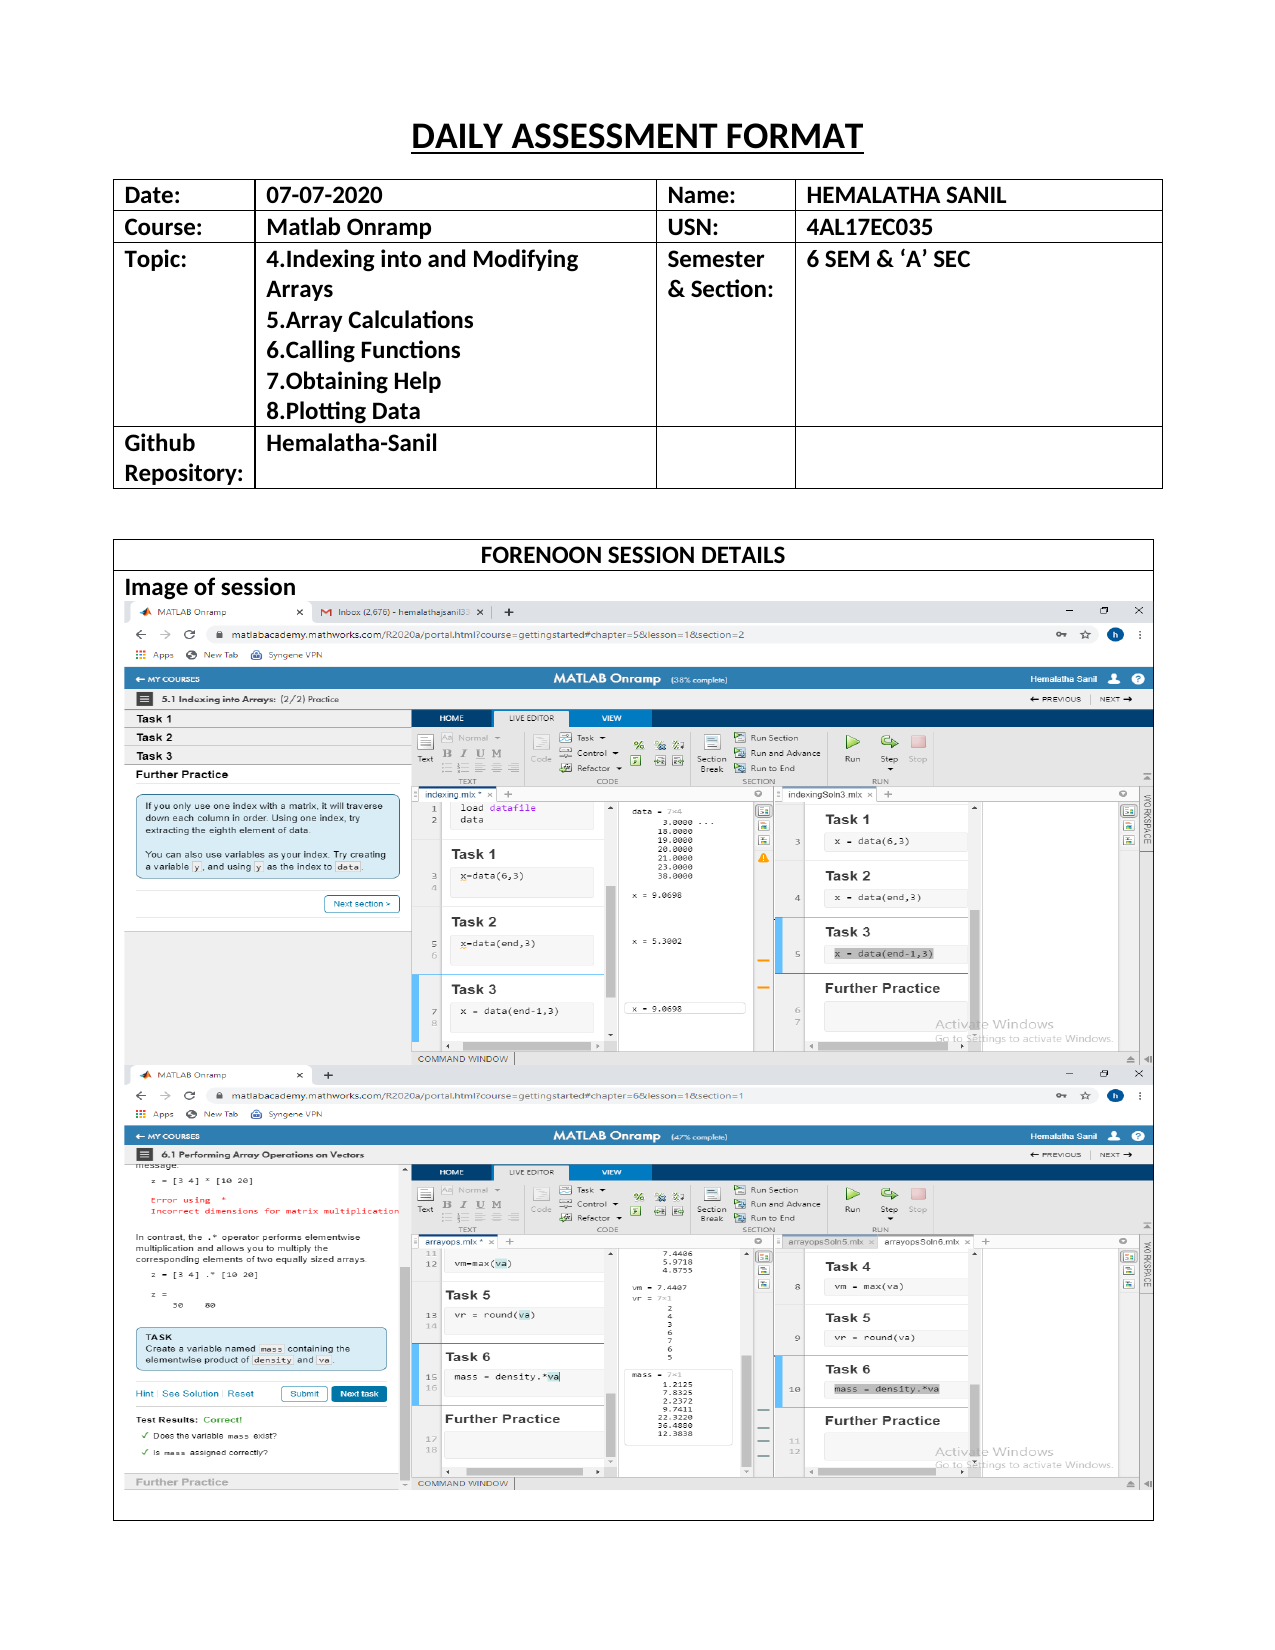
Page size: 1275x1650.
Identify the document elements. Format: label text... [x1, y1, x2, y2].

table_cell Matlab Onramp [256, 211, 656, 242]
table_cell Topic: [114, 243, 254, 426]
table_header 07-07-2020 [256, 180, 656, 210]
table_cell [657, 427, 795, 488]
picture [124, 601, 1154, 1490]
table_header Name: [657, 180, 795, 210]
table_header FORENOON SESSION DETAILS [114, 540, 1153, 570]
table_cell Github Repository: [114, 427, 254, 488]
table_header Date: [114, 180, 254, 210]
text DAILY ASSESSMENT FORMAT [112, 112, 1162, 158]
table_cell 4.Indexing into and Modifying Arrays 5.Array Calculations 6.Calling Functions 7.Obtaining Help 8.Plotting Data [256, 243, 656, 426]
table_cell Hemalatha-Sanil [256, 427, 656, 488]
table_header HEMALATHA SANIL [796, 180, 1162, 210]
table_cell [796, 427, 1162, 488]
table_cell Semester & Section: [657, 243, 795, 426]
table_cell Image of session [114, 571, 1153, 1520]
table_cell 6 SEM & ‘A’ SEC [796, 243, 1162, 426]
table_cell Course: [114, 211, 254, 242]
table_cell USN: [657, 211, 795, 242]
table_cell 4AL17EC035 [796, 211, 1162, 242]
